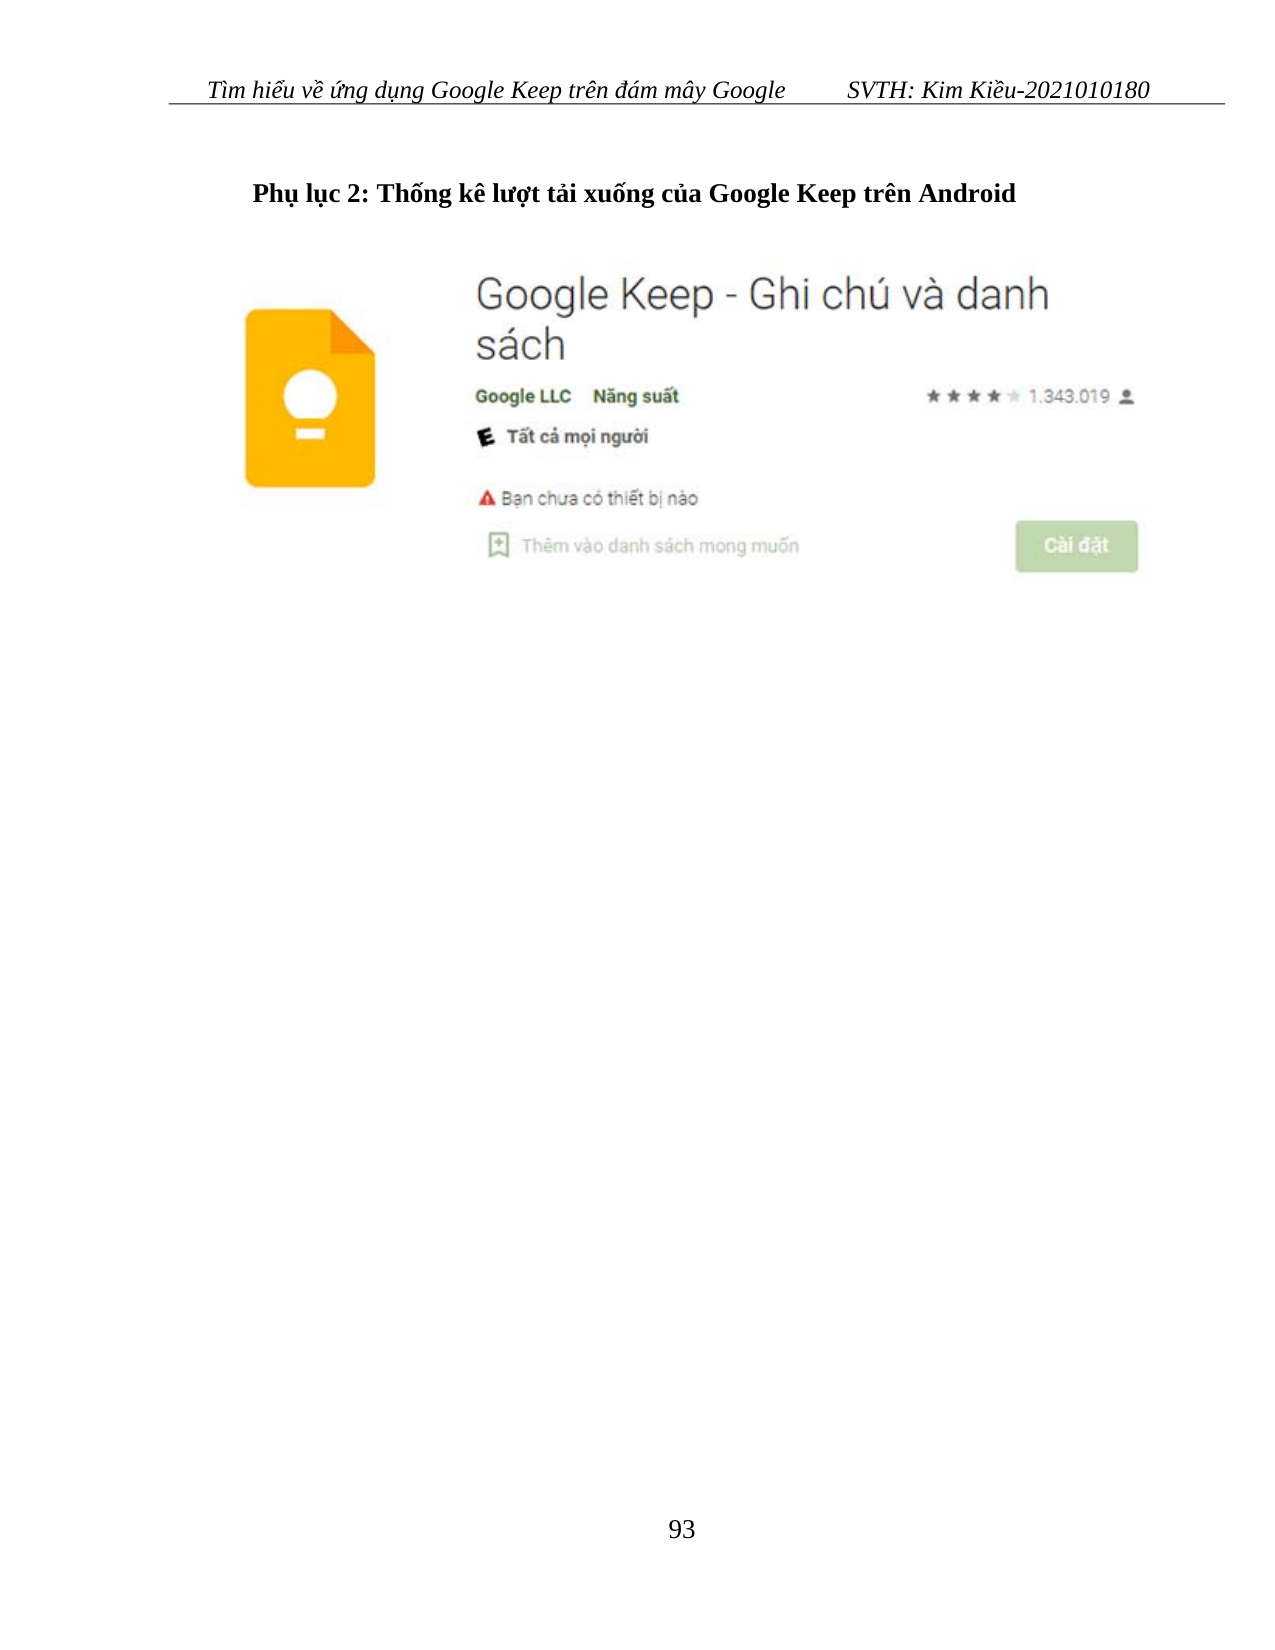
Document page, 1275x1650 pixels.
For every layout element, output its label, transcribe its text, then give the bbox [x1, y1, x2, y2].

picture [217, 236, 1147, 623]
subtitle Phụ lục 2: Thống kê lượt tải xuống của Google Keep trên Android [252, 177, 1157, 208]
